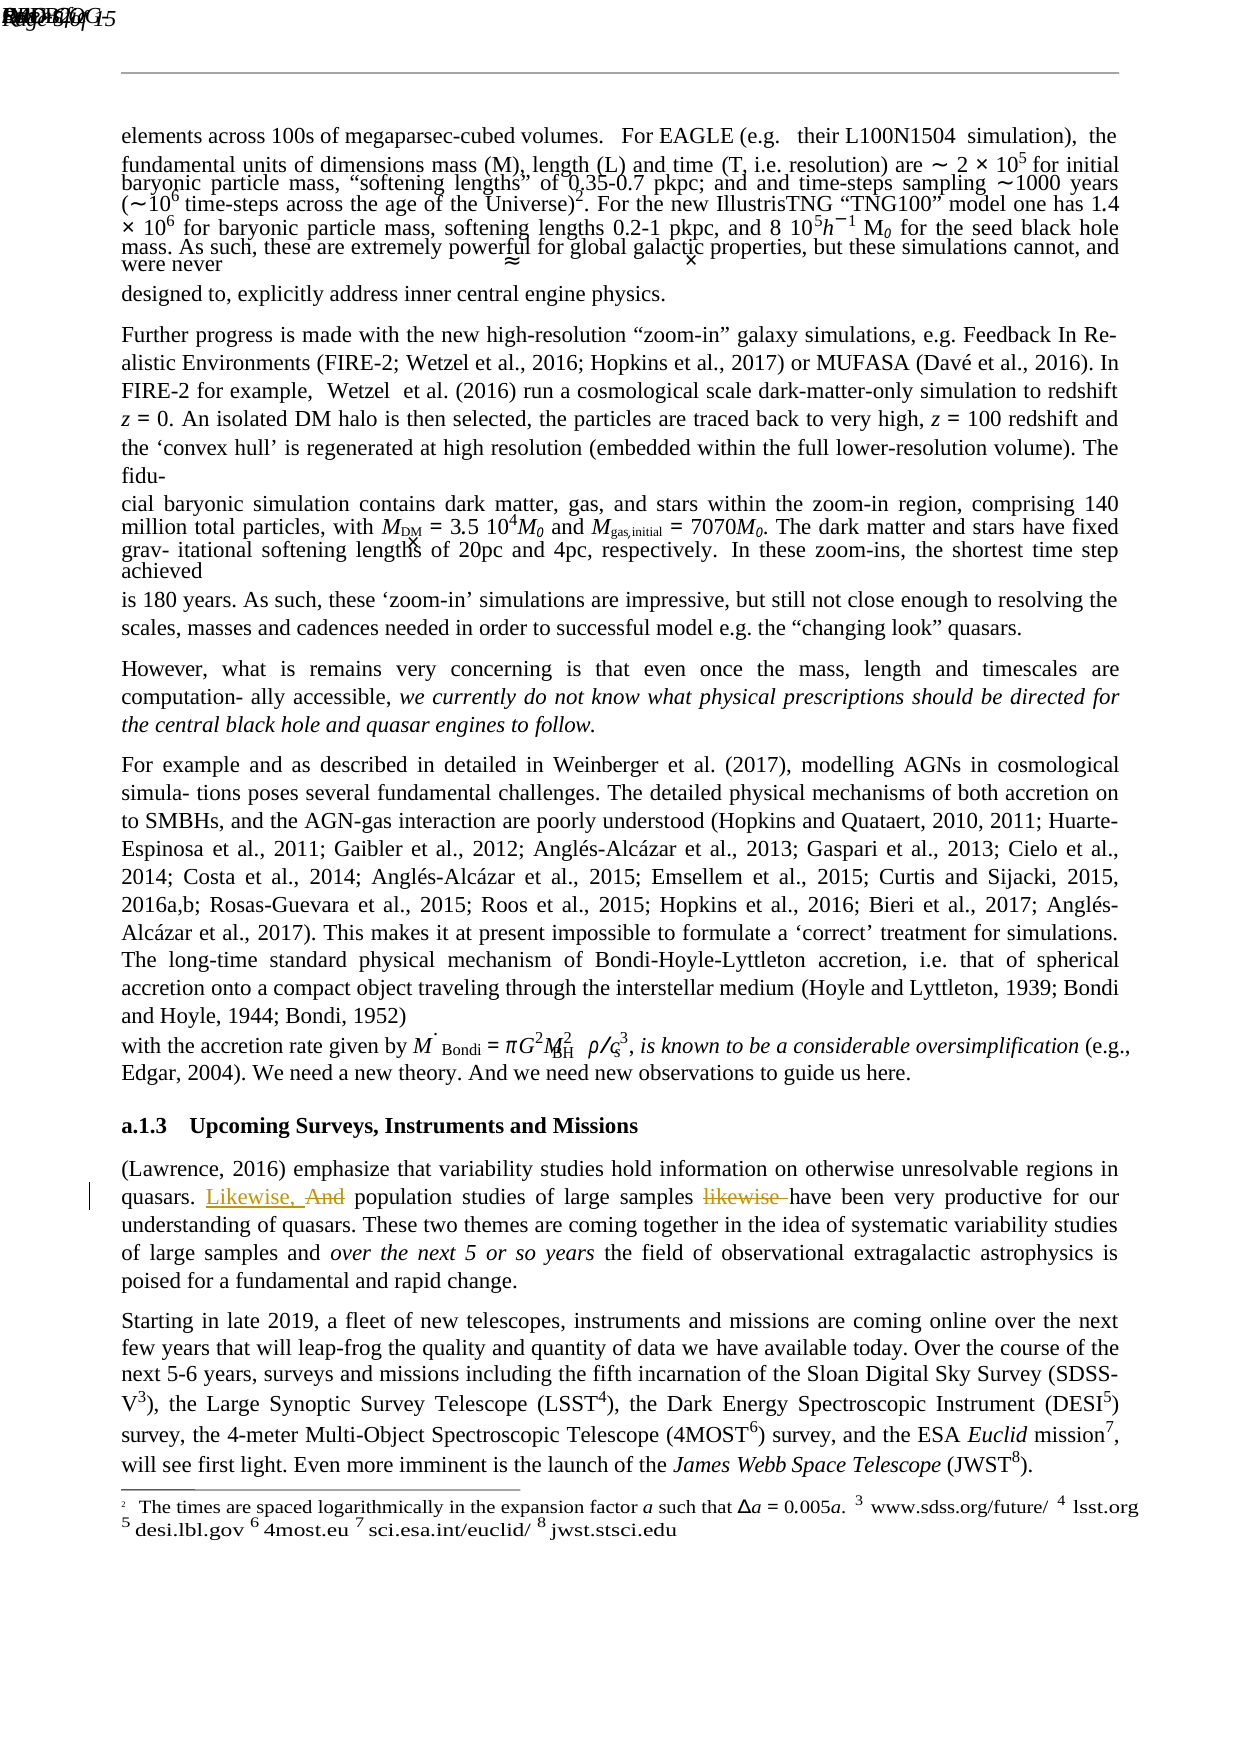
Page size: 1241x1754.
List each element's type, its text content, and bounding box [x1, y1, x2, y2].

text is 180 years. As such, these ‘zoom-in’ simulations are impressive, but still not close enough to resolving the scales, masses and cadences needed in order to successful model e.g. the “changing look” quasars. [121, 586, 1119, 641]
text fundamental units of dimensions mass (M), length (L) and time (T, i.e. resolution) are ∼ 2 × 105 for initial baryonic particle mass, “softening lengths” of 0.35-0.7 pkpc; and and time-steps sampling ∼1000 years (∼106 time-steps across the age of the Universe)2. For the new IllustrisTNG “TNG100” model one has 1.4 × 106 for baryonic particle mass, softening lengths 0.2-1 pkpc, and 8 105h−1 M0 for the seed black hole mass. As such, these are extremely powerful for global galactic properties, but these simulations cannot, and were never [121, 156, 1119, 277]
text designed to, explicitly address inner central engine physics. [121, 280, 1142, 307]
subtitle Upcoming Surveys, Instruments and Missions [121, 1112, 1142, 1138]
list The times are spaced logarithmically in the expansion factor a such that ∆a = 0.005a. 3 www.sdss.org/future/ 4 lsst.org [121, 1477, 1142, 1518]
text cial baryonic simulation contains dark matter, gas, and stars within the zoom-in region, comprising 140 million total particles, with MDM = 3.5 104M0 and Mgas,initial = 7070M0. The dark matter and stars have fixed grav- itational softening lengths of 20pc and 4pc, respectively. In these zoom-ins, the shortest time step achieved [121, 495, 1119, 584]
text with the accretion rate given by M˙Bondi = πG2M2 ρ/c3, is known to be a considerable oversimplification (e.g., [121, 1030, 1142, 1059]
text 5 desi.lbl.gov 6 4most.eu 7 sci.esa.int/euclid/ 8 jwst.stsci.edu [121, 1518, 1142, 1541]
text Starting in late 2019, a fleet of new telescopes, instruments and missions are coming online over the next few years that will leap-frog the quality and quantity of data we have available today. Over the course of the next 5-6 years, surveys and missions including the fifth incarnation of the Sloan Digital Sky Survey (SDSS-V3), the Large Synoptic Survey Telescope (LSST4), the Dark Energy Spectroscopic Instrument (DESI5) survey, the 4-meter Multi-Object Spectroscopic Telescope (4MOST6) survey, and the ESA Euclid mission7, will see first light. Even more imminent is the launch of the James Webb Space Telescope (JWST8). [121, 1308, 1119, 1477]
text However, what is remains very concerning is that even once the mass, length and timescales are computation- ally accessible, we currently do not know what physical prescriptions should be directed for the central black hole and quasar engines to follow. [121, 655, 1119, 737]
text Further progress is made with the new high-resolution “zoom-in” galaxy simulations, e.g. Feedback In Re- alistic Environments (FIRE-2; Wetzel et al., 2016; Hopkins et al., 2017) or MUFASA (Davé et al., 2016). In FIRE-2 for example, Wetzel et al. (2016) run a cosmological scale dark-matter-only simulation to redshift z = 0. An isolated DM halo is then selected, the particles are traced back to very high, z = 100 redshift and the ‘convex hull’ is regenerated at high resolution (embedded within the full lower-resolution volume). The fidu- [121, 320, 1119, 489]
text Edgar, 2004). We need a new theory. And we need new observations to guide us here. [121, 1059, 1142, 1085]
text elements across 100s of megaparsec-cubed volumes. For EAGLE (e.g. their L100N1504 simulation), the [121, 124, 1142, 148]
text (Lawrence, 2016) emphasize that variability studies hold information on otherwise unresolvable regions in quasars. population studies of large samples have been very productive for our understanding of quasars. These two themes are coming together in the idea of systematic variability studies of large samples and over the next 5 or so years the field of observational extragalactic astrophysics is poised for a fundamental and rapid change. [121, 1155, 1119, 1293]
text For example and as described in detailed in Weinberger et al. (2017), modelling AGNs in cosmological simula- tions poses several fundamental challenges. The detailed physical mechanisms of both accretion on to SMBHs, and the AGN-gas interaction are poorly understood (Hopkins and Quataert, 2010, 2011; Huarte-Espinosa et al., 2011; Gaibler et al., 2012; Anglés-Alcázar et al., 2013; Gaspari et al., 2013; Cielo et al., 2014; Costa et al., 2014; Anglés-Alcázar et al., 2015; Emsellem et al., 2015; Curtis and Sijacki, 2015, 2016a,b; Rosas-Guevara et al., 2015; Roos et al., 2015; Hopkins et al., 2016; Bieri et al., 2017; Anglés-Alcázar et al., 2017). This makes it at present impossible to formulate a ‘correct’ treatment for simulations. The long-time standard physical mechanism of Bondi-Hoyle-Lyttleton accretion, i.e. that of spherical accretion onto a compact object traveling through the interstellar medium (Hoyle and Lyttleton, 1939; Bondi and Hoyle, 1944; Bondi, 1952) [121, 751, 1119, 1029]
